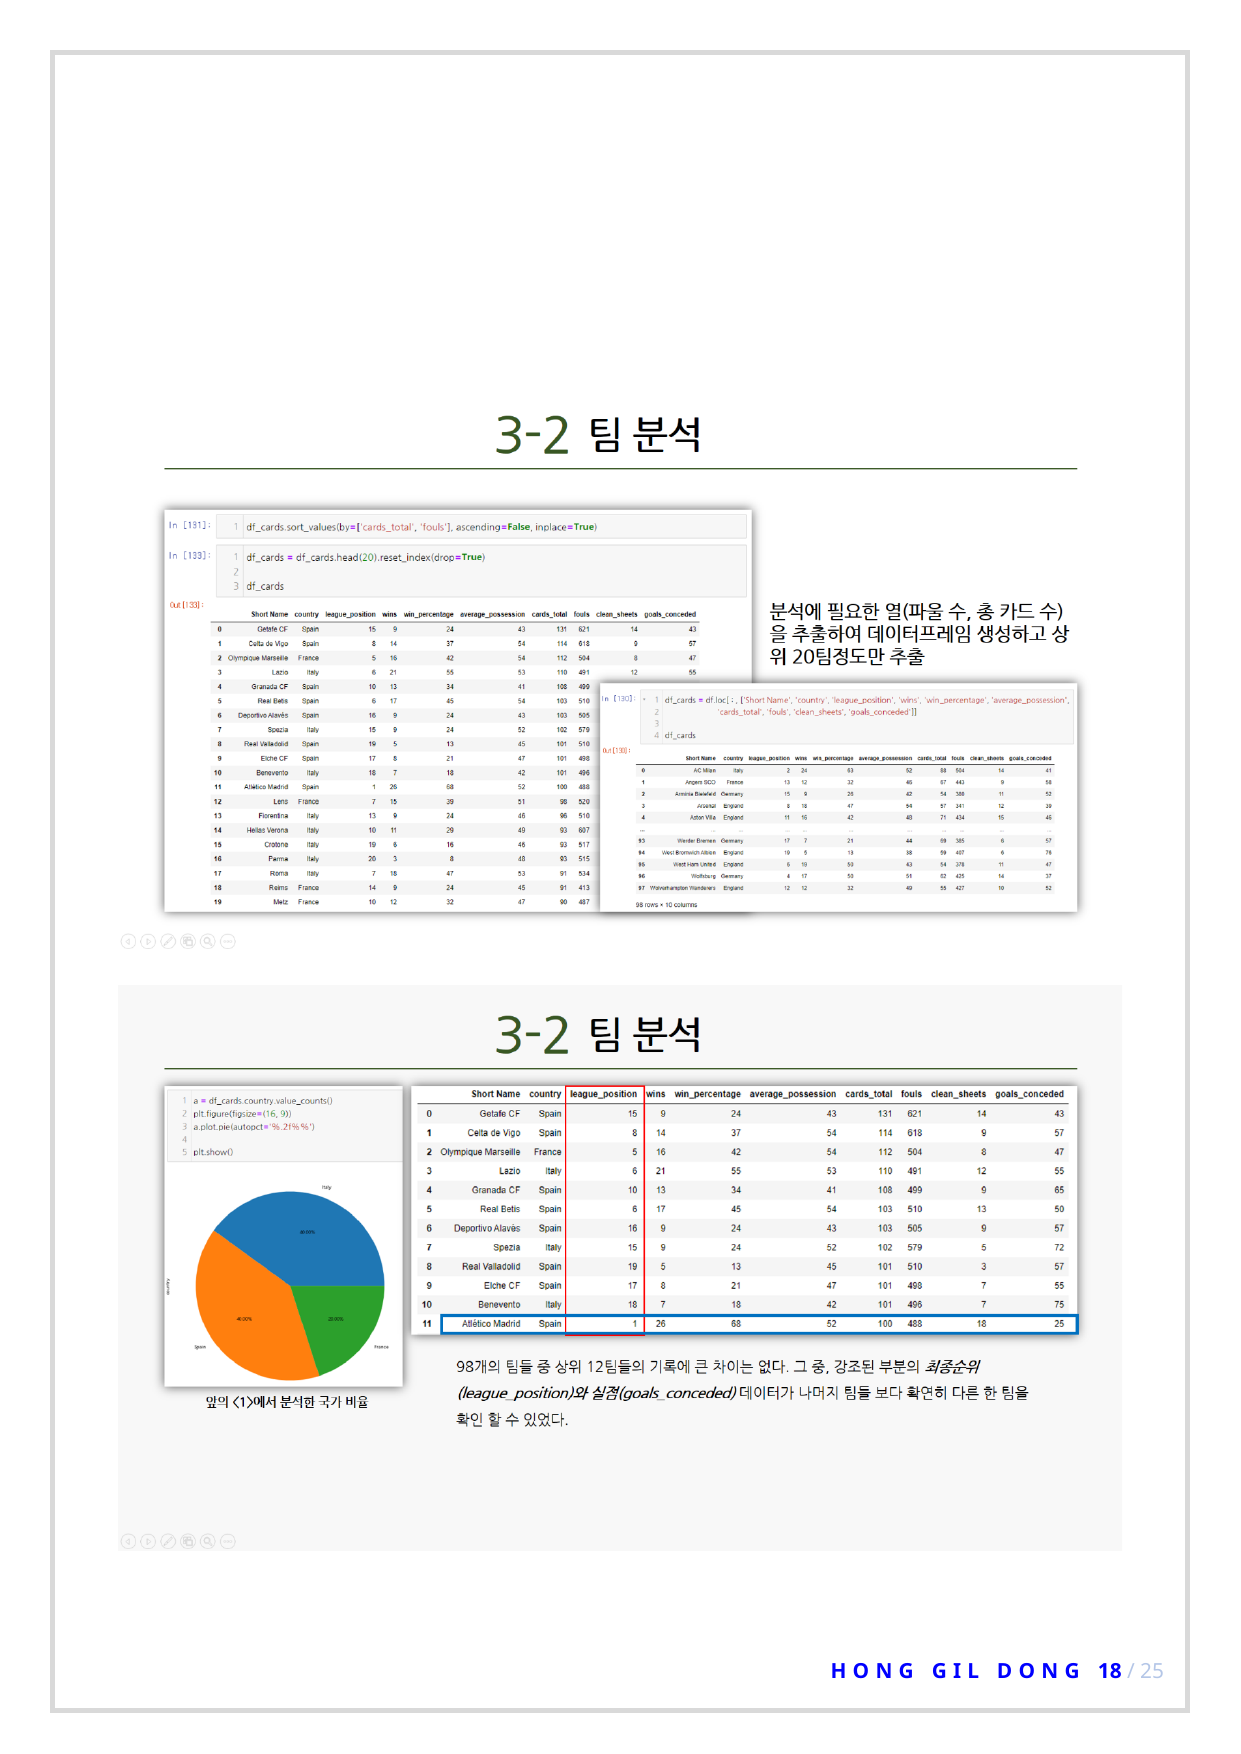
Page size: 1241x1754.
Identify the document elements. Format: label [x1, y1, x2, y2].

picture [118, 985, 1123, 1551]
picture [118, 385, 1123, 951]
